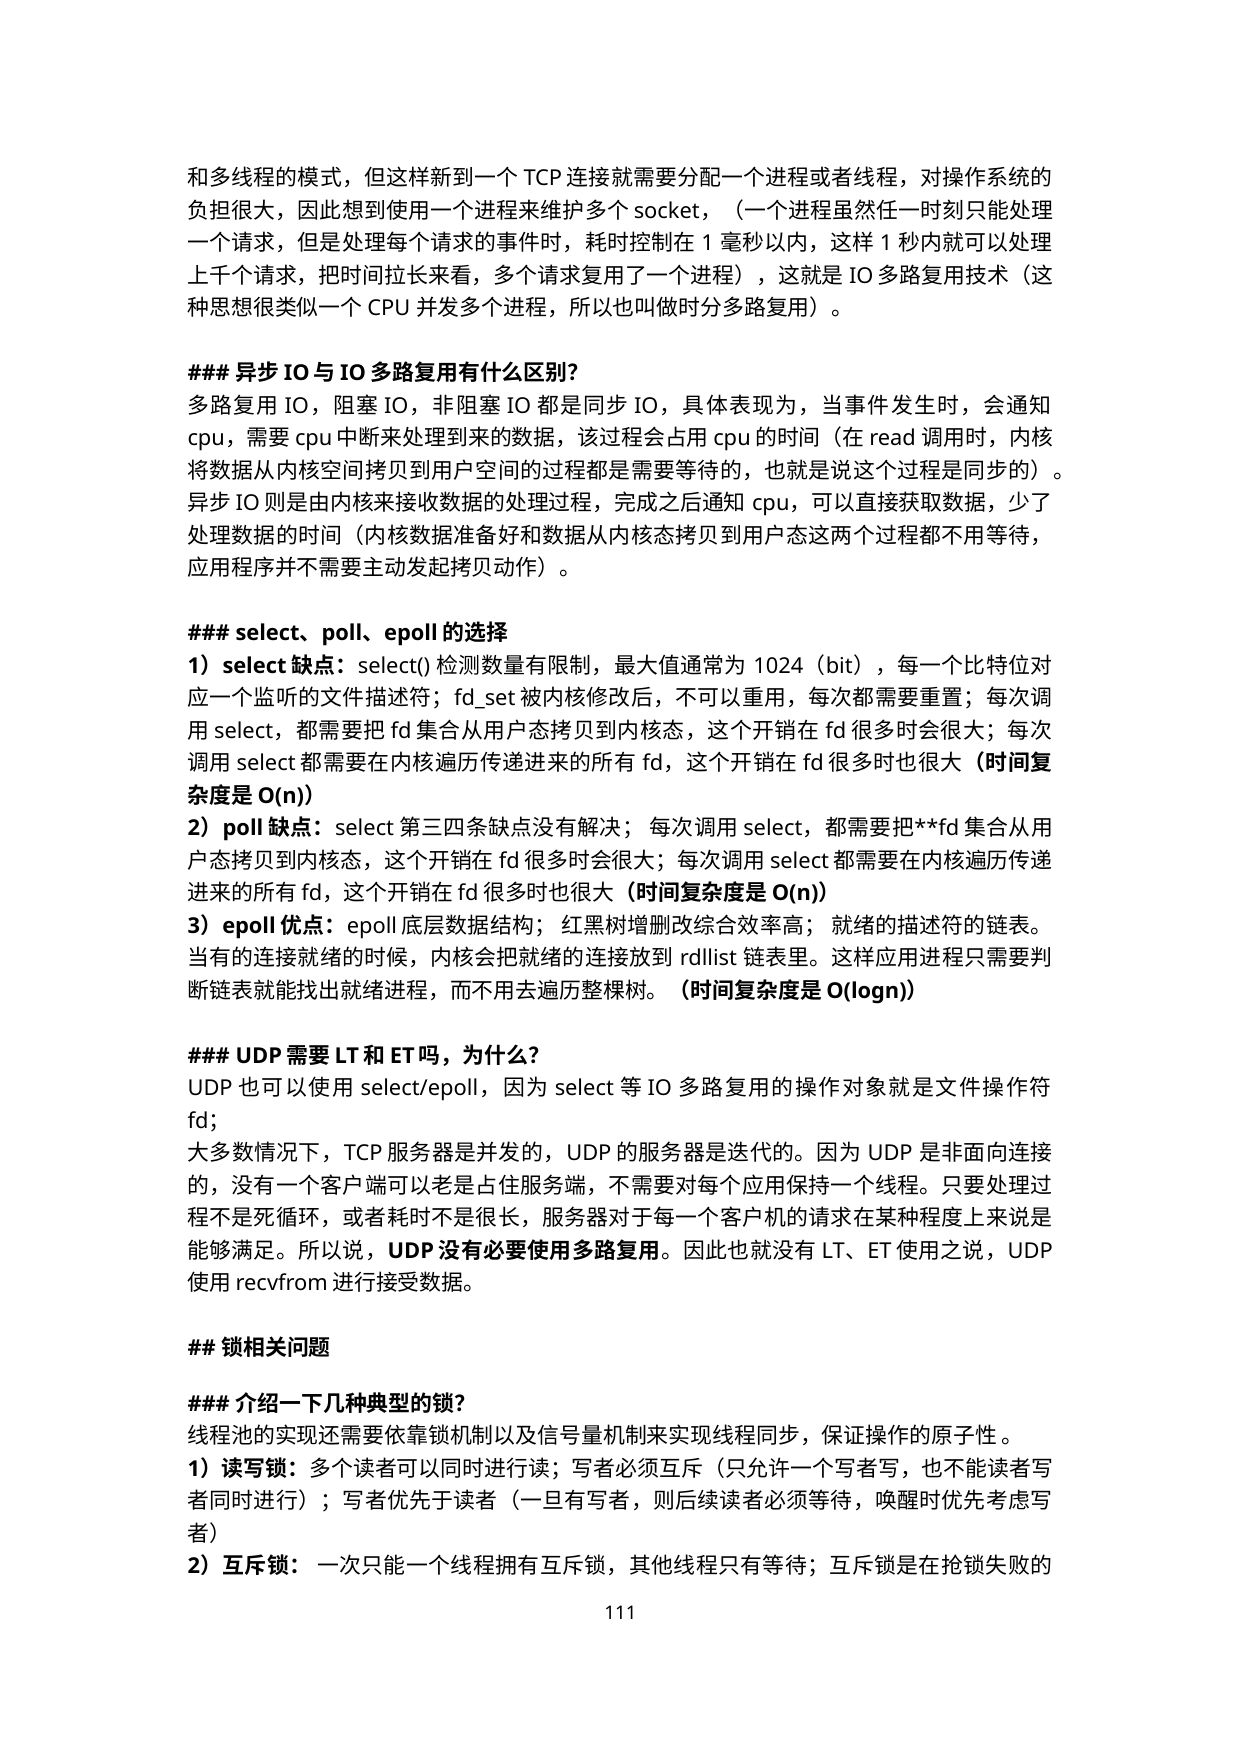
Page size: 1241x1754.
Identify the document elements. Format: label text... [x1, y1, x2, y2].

text ### 异步IO与IO多路复用有什么区别？ [187, 355, 1053, 387]
text 2）poll缺点：select第三四条缺点没有解决； 每次调用select，都需要把**fd集合从用户态拷贝到内核态，这个开销在fd很多时会很大；每次调用select都需要在内核遍历传递进来的所有fd，这个开销在fd很多时也很大（时间复杂度是O(n)） [187, 810, 1053, 907]
subtitle ## 锁相关问题 [187, 1330, 1053, 1362]
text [187, 160, 1053, 322]
text ### UDP需要LT和ET吗，为什么？ [187, 1037, 1053, 1070]
text UDP也可以使用select/epoll，因为select等IO多路复用的操作对象就是文件操作符fd； [187, 1070, 1053, 1135]
text 线程池的实现还需要依靠锁机制以及信号量机制来实现线程同步，保证操作的原子性 。 [187, 1418, 1053, 1450]
text ### 介绍一下几种典型的锁？ [187, 1385, 1053, 1418]
text 3）epoll优点：epoll底层数据结构； 红黑树增删改综合效率高； 就绪的描述符的链表。当有的连接就绪的时候，内核会把就绪的连接放到 rdllist 链表里。这样应用进程只需要判断链表就能找出就绪进程，而不用去遍历整棵树。（时间复杂度是O(logn)） [187, 907, 1053, 1005]
text ### select、poll、epoll的选择 [187, 615, 1053, 647]
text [187, 1548, 1053, 1580]
text 大多数情况下，TCP服务器是并发的，UDP的服务器是迭代的。因为 UDP 是非面向连接的，没有一个客户端可以老是占住服务端，不需要对每个应用保持一个线程。只要处理过程不是死循环，或者耗时不是很长，服务器对于每一个客户机的请求在某种程度上来说是能够满足。所以说，UDP没有必要使用多路复用。因此也就没有LT、ET使用之说，UDP使用recvfrom进行接受数据。 [187, 1135, 1053, 1297]
text 1）读写锁：多个读者可以同时进行读；写者必须互斥（只允许一个写者写，也不能读者写者同时进行）；写者优先于读者（一旦有写者，则后续读者必须等待，唤醒时优先考虑写者） [187, 1450, 1053, 1548]
text 1）select缺点：select() 检测数量有限制，最大值通常为 1024（bit），每一个比特位对应一个监听的文件描述符；fd_set被内核修改后，不可以重用，每次都需要重置；每次调用select，都需要把fd集合从用户态拷贝到内核态，这个开销在fd很多时会很大；每次调用select都需要在内核遍历传递进来的所有fd，这个开销在fd很多时也很大（时间复杂度是O(n)） [187, 647, 1053, 810]
text 多路复用IO，阻塞IO，非阻塞IO都是同步IO，具体表现为，当事件发生时，会通知cpu，需要cpu中断来处理到来的数据，该过程会占用cpu的时间（在 read 调用时，内核将数据从内核空间拷贝到用户空间的过程都是需要等待的，也就是说这个过程是同步的）。异步IO则是由内核来接收数据的处理过程，完成之后通知cpu，可以直接获取数据，少了处理数据的时间（内核数据准备好和数据从内核态拷贝到用户态这两个过程都不用等待，应用程序并不需要主动发起拷贝动作）。 [187, 387, 1053, 582]
